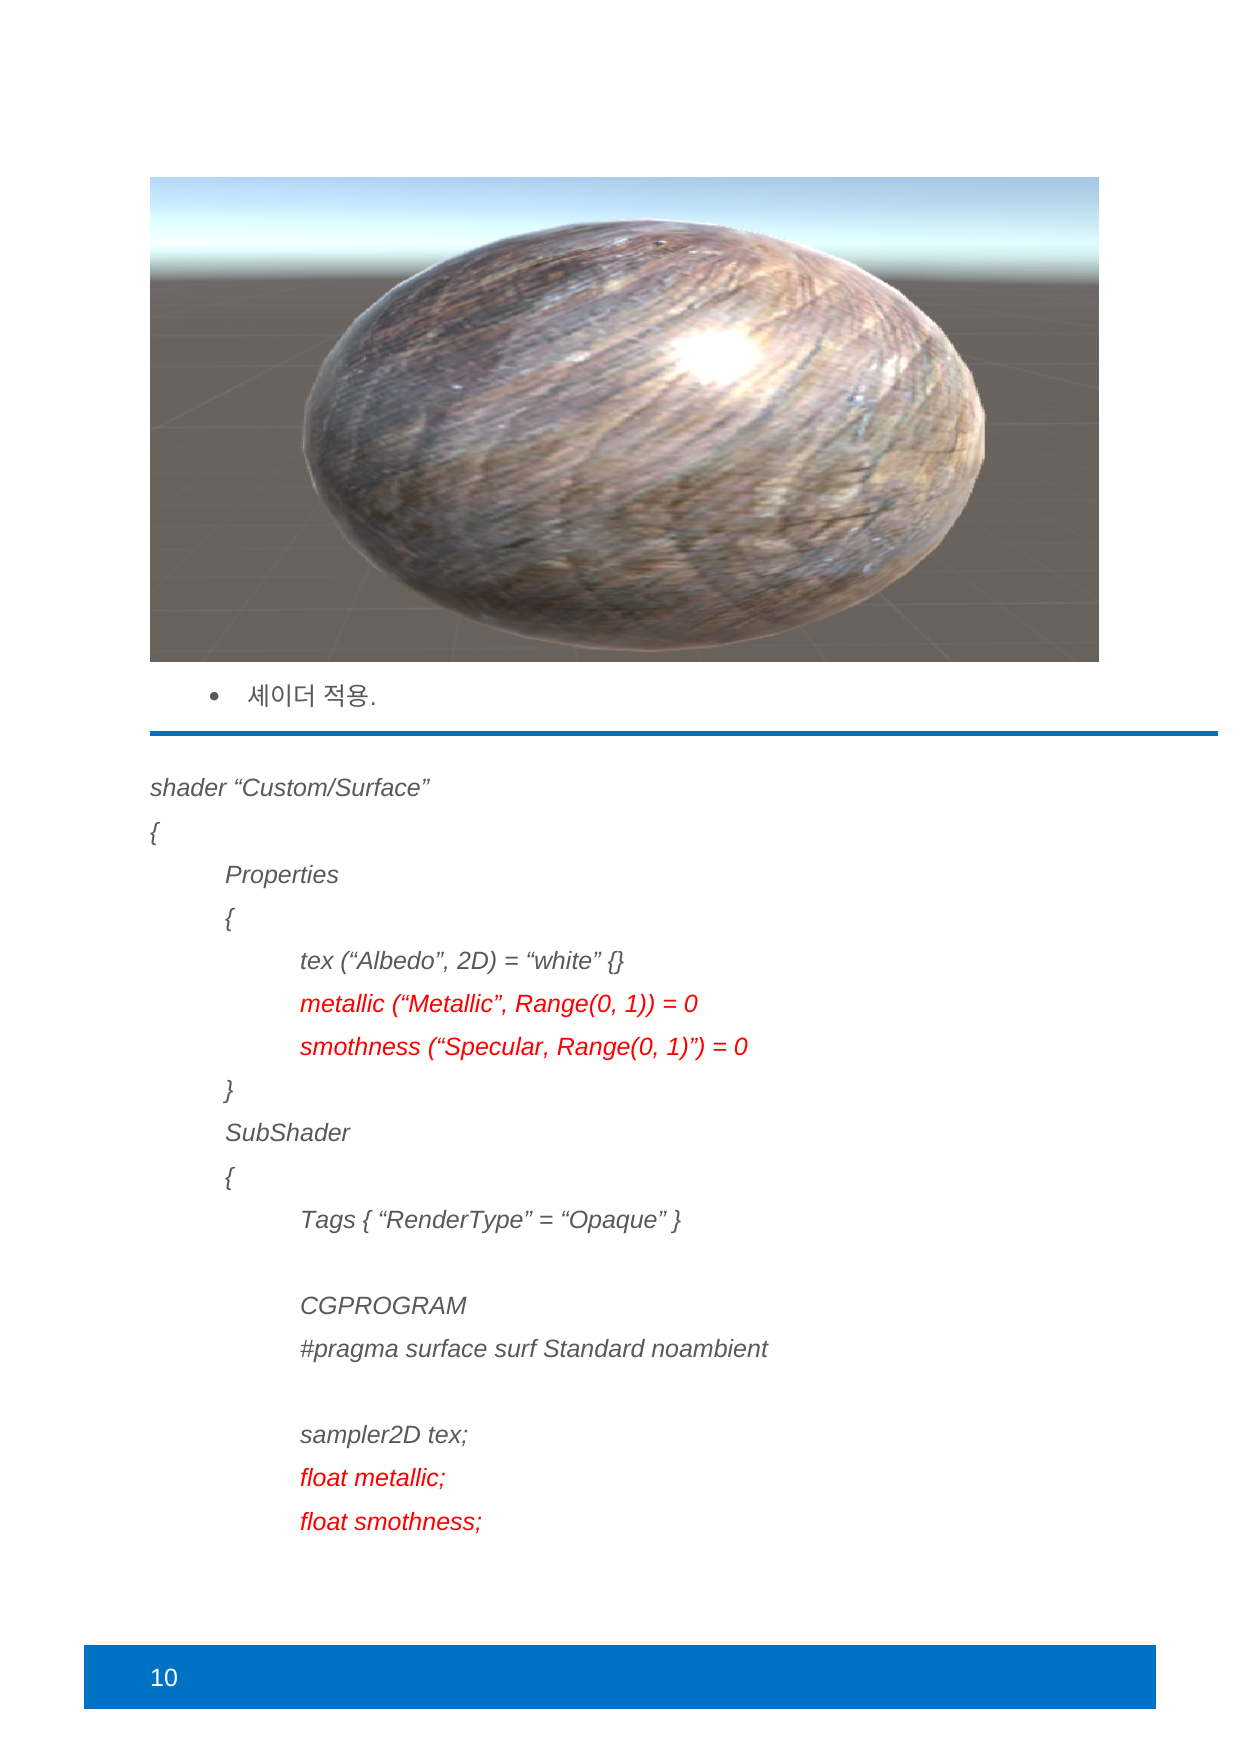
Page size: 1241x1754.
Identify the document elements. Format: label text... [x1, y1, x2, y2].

list float smothness; [150, 1507, 1090, 1535]
list { [150, 903, 1090, 932]
list shader “Custom/Surface” [150, 773, 1090, 802]
list metallic (“Metallic”, Range(0, 1)) = 0 [150, 989, 1090, 1018]
list { [150, 1162, 1090, 1190]
list } [150, 1075, 1090, 1104]
list #pragma surface surf Standard noambient [150, 1334, 1090, 1363]
list tex (“Albedo”, 2D) = “white” {} [150, 946, 1090, 975]
list smothness (“Specular, Range(0, 1)”) = 0 [150, 1032, 1090, 1061]
list Properties [150, 860, 1090, 888]
list { [150, 817, 1090, 845]
picture [150, 177, 1099, 662]
list SubShader [150, 1118, 1090, 1147]
list sampler2D tex; [150, 1420, 1090, 1449]
list CGPROGRAM [150, 1291, 1090, 1320]
list 셰이더 적용. [210, 676, 1090, 712]
list Tags { “RenderType” = “Opaque” } [150, 1205, 1090, 1233]
list float metallic; [150, 1463, 1090, 1492]
